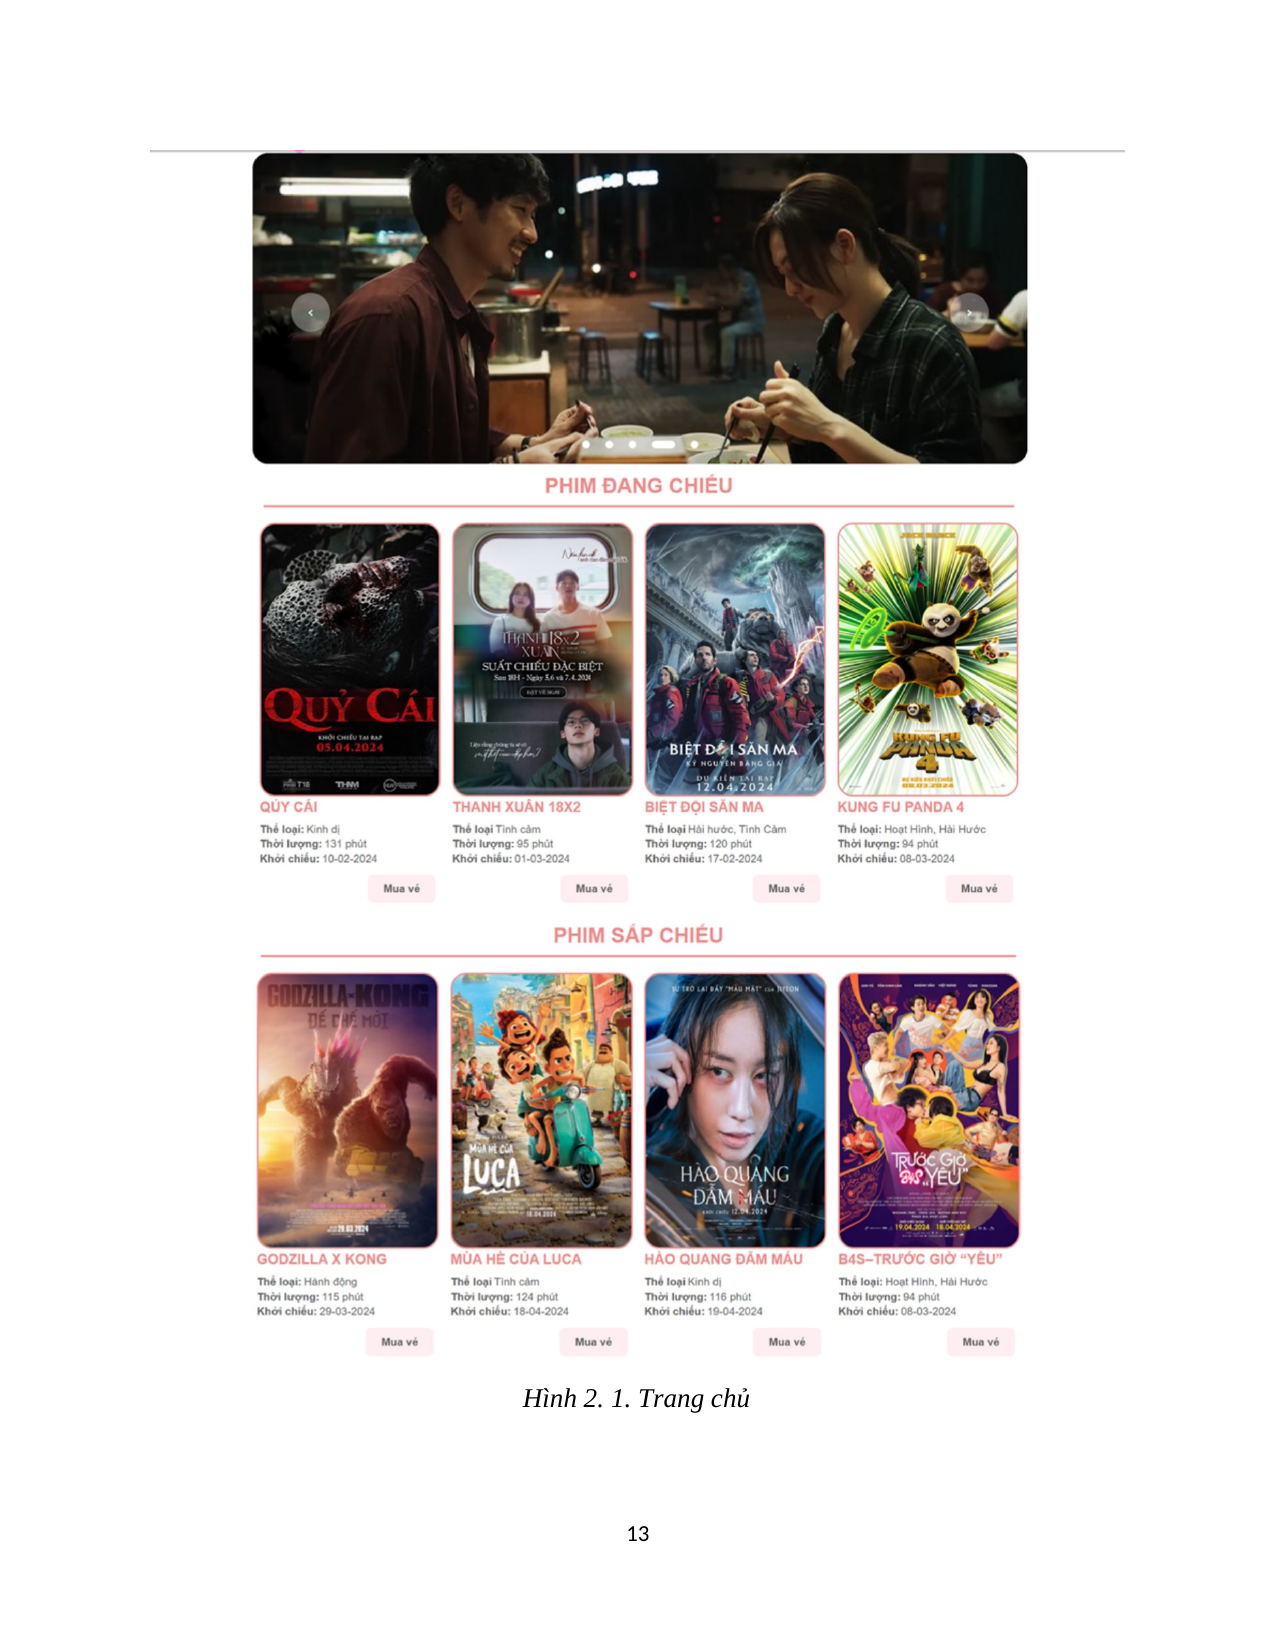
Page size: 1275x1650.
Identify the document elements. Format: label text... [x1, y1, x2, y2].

picture [150, 150, 1125, 1364]
text Hình 2. 1. Trang chủ [150, 1382, 1125, 1413]
